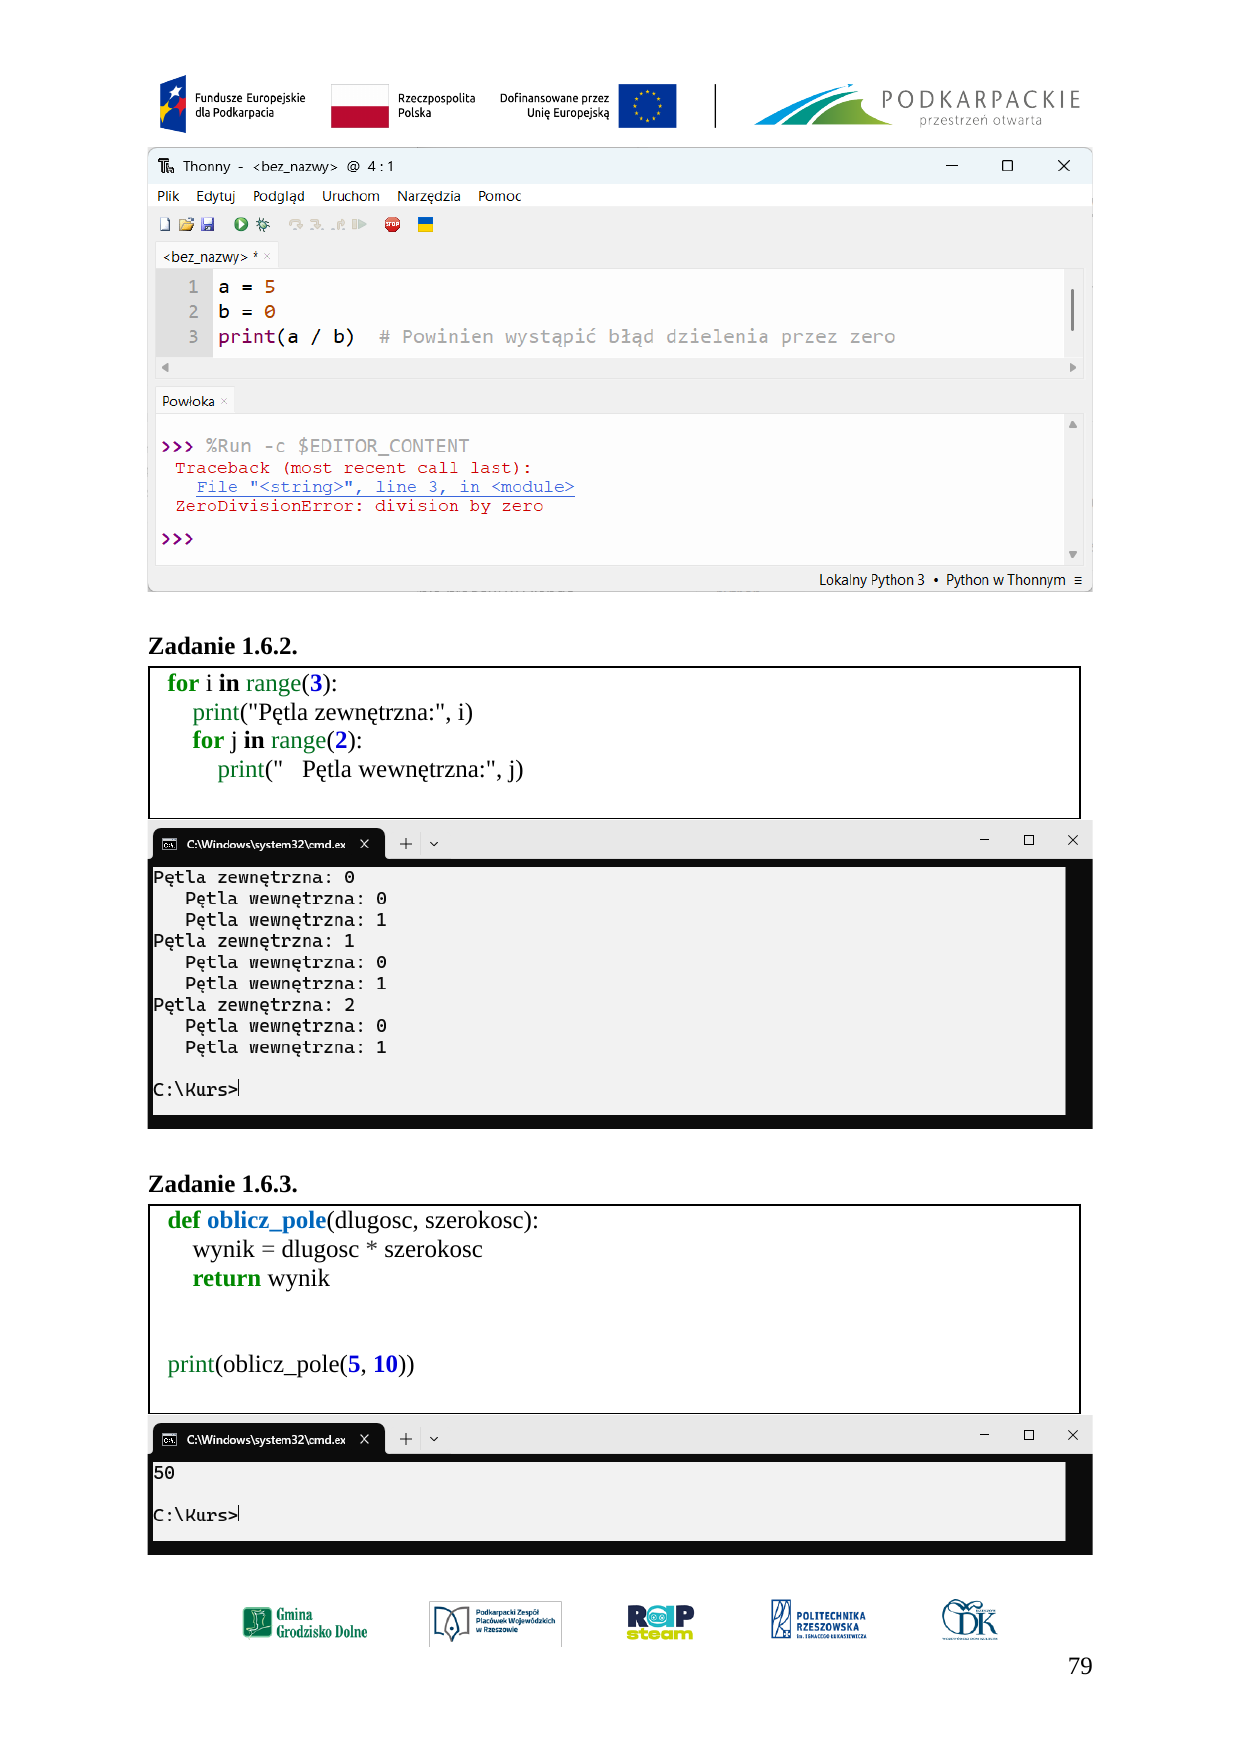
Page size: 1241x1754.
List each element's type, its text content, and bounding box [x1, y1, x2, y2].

text Zadanie 1.6.3. [148, 1169, 1092, 1198]
table_header [150, 1206, 1079, 1413]
picture [242, 1585, 998, 1652]
picture [147, 60, 1093, 592]
table_header [150, 668, 1079, 818]
picture [147, 819, 1093, 1129]
text Zadanie 1.6.2. [148, 631, 1092, 660]
picture [147, 1414, 1093, 1555]
